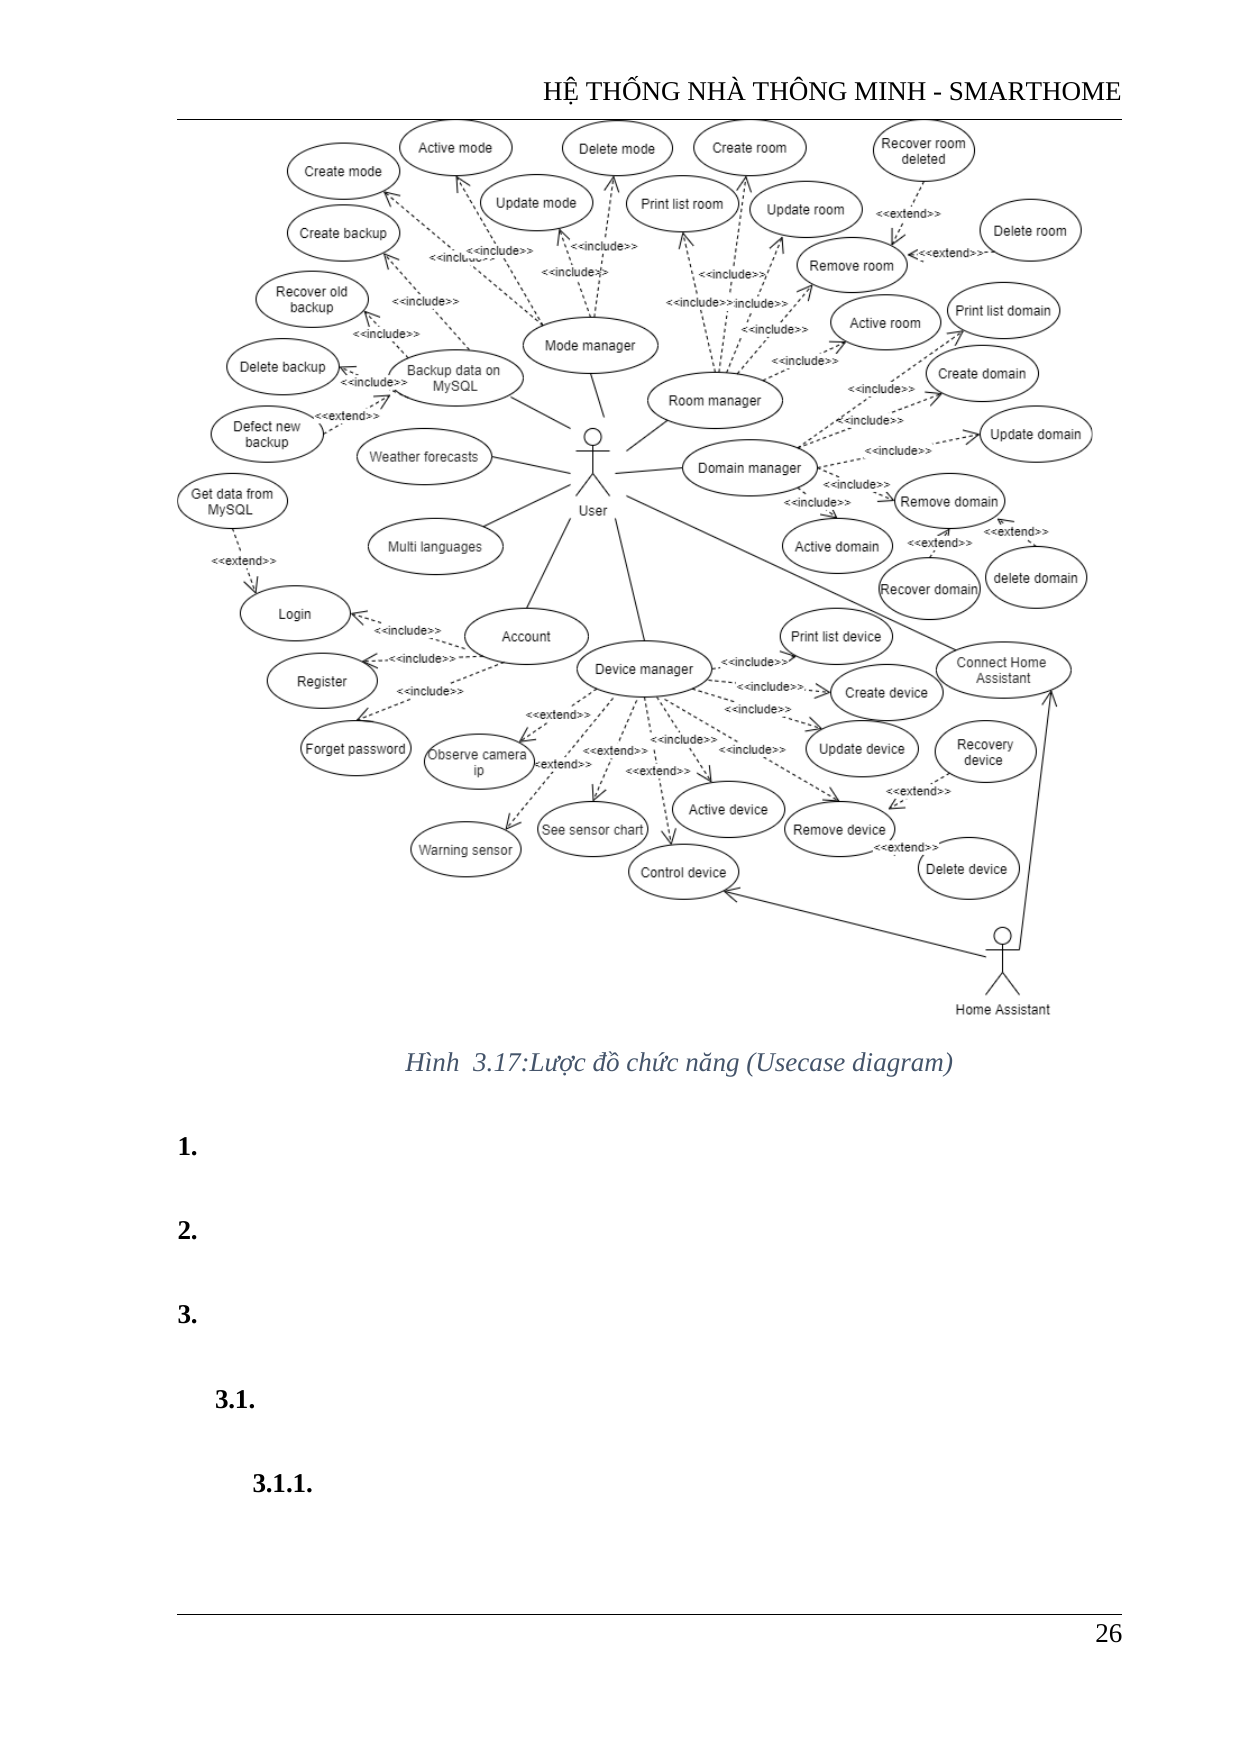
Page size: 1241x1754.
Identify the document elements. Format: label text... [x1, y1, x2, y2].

picture [177, 120, 1093, 1019]
